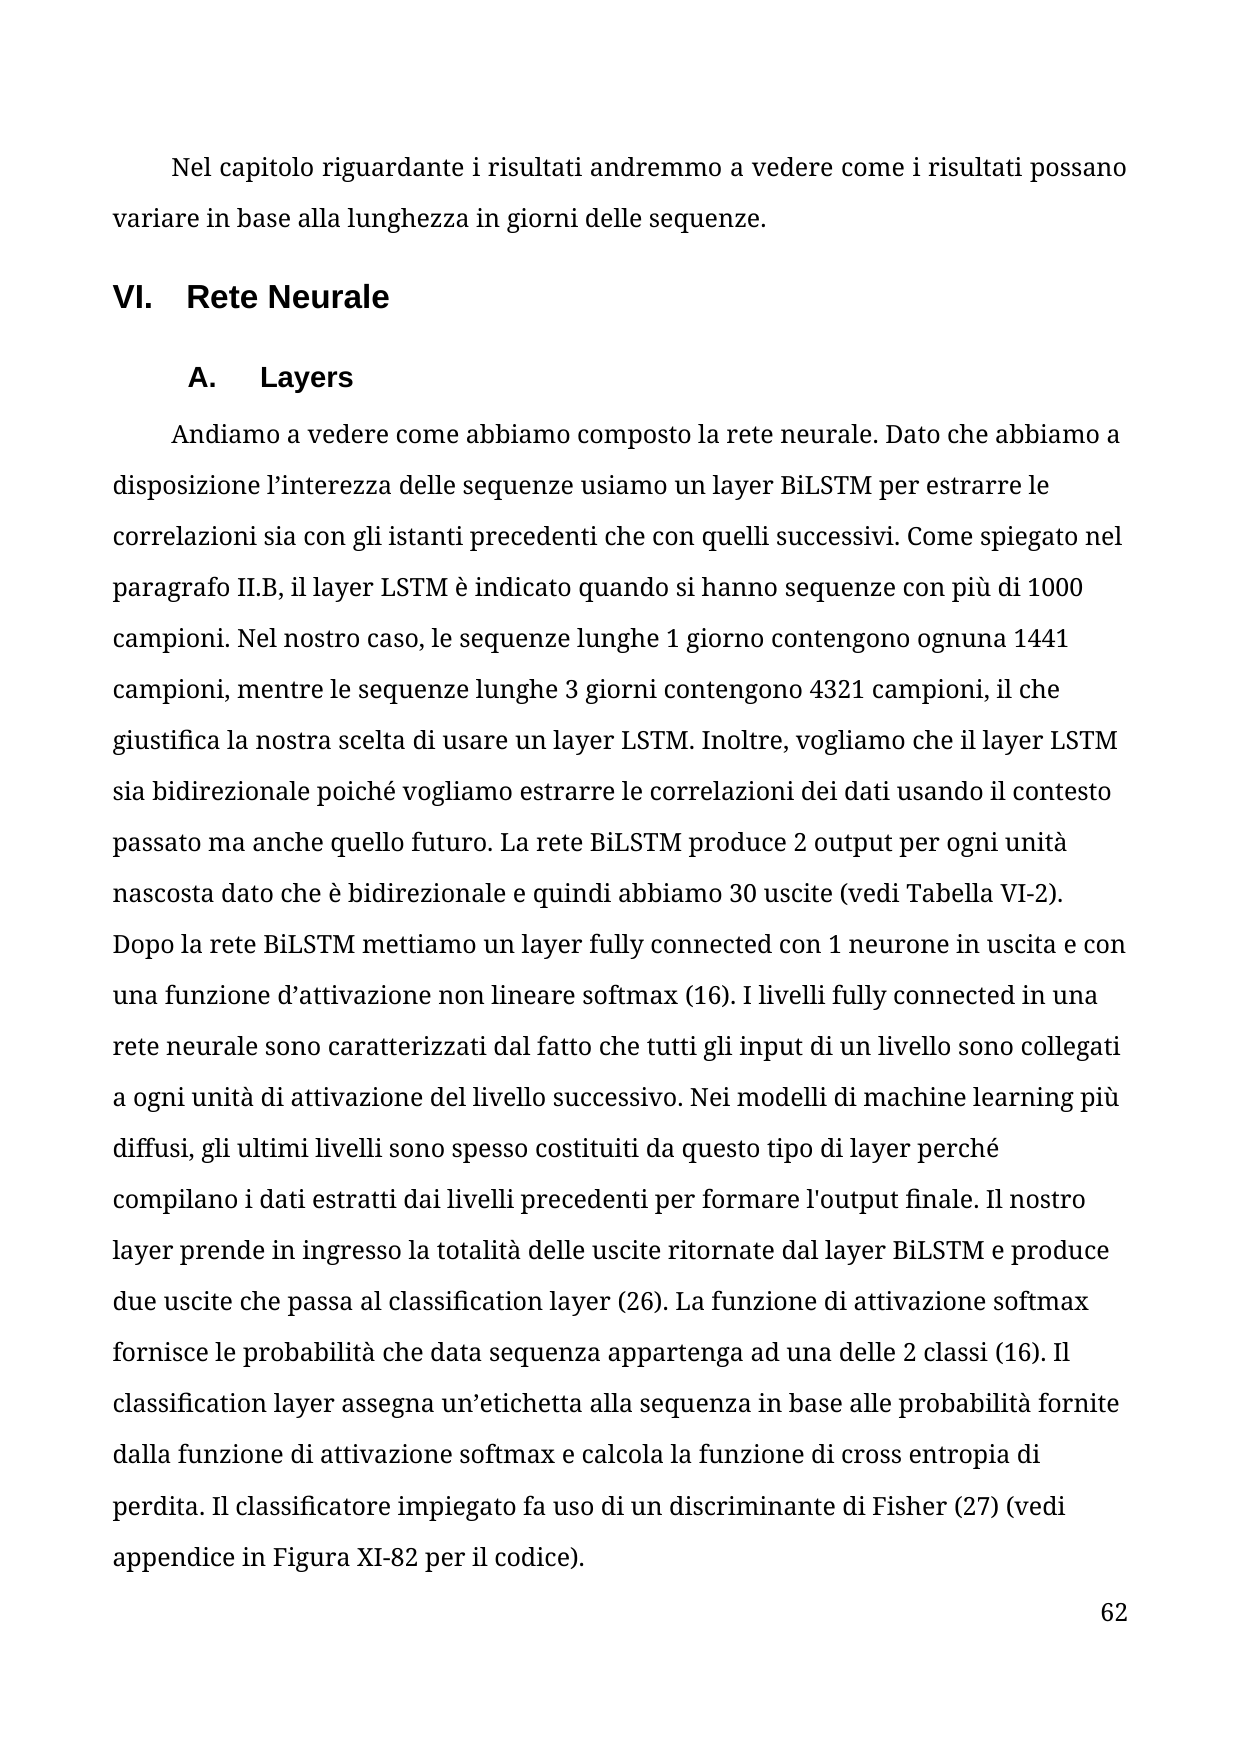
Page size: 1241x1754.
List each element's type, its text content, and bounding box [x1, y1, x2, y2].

subtitle Rete Neurale [112, 277, 1128, 316]
subtitle Layers [187, 360, 1128, 393]
text Nel capitolo riguardante i risultati andremmo a vedere come i risultati possano variare in base alla lunghezza in giorni delle sequenze. [112, 150, 1128, 235]
